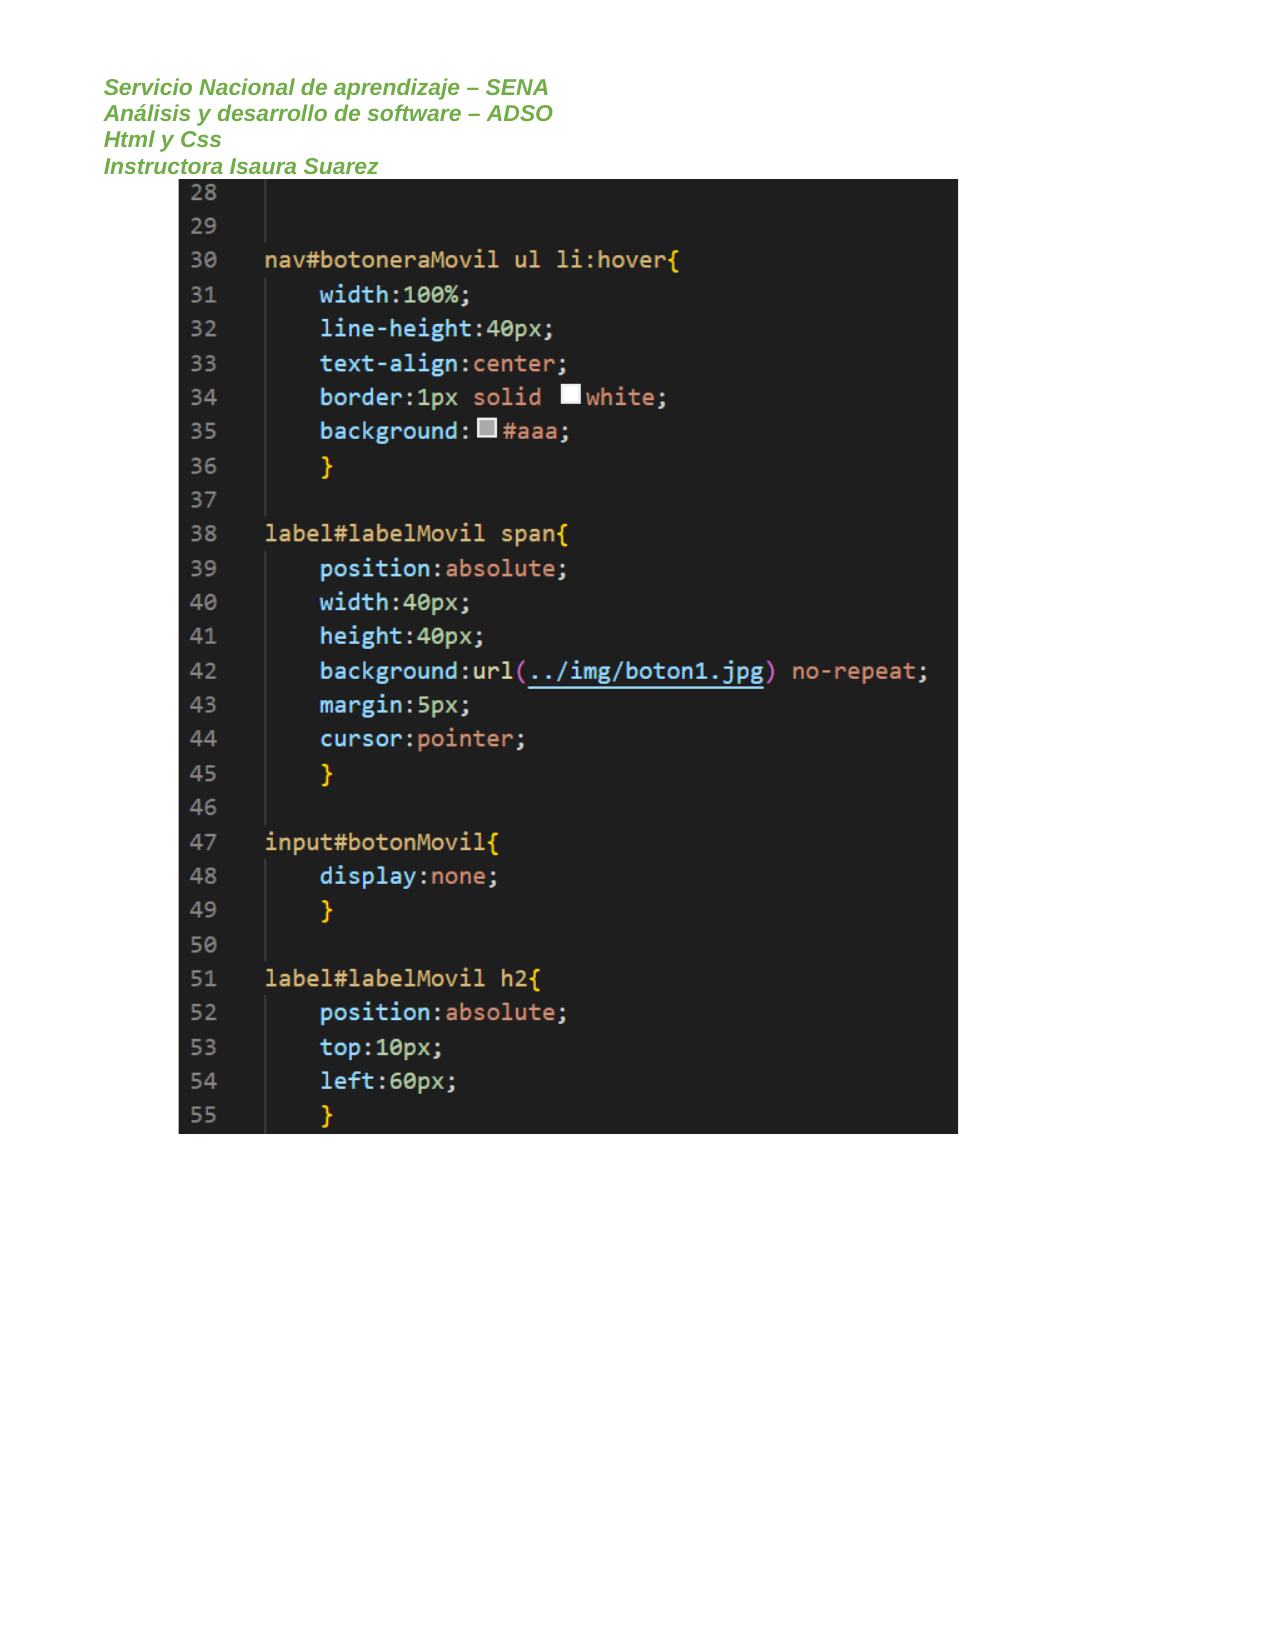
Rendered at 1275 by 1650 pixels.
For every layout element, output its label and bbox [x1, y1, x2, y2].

picture [178, 179, 959, 1134]
